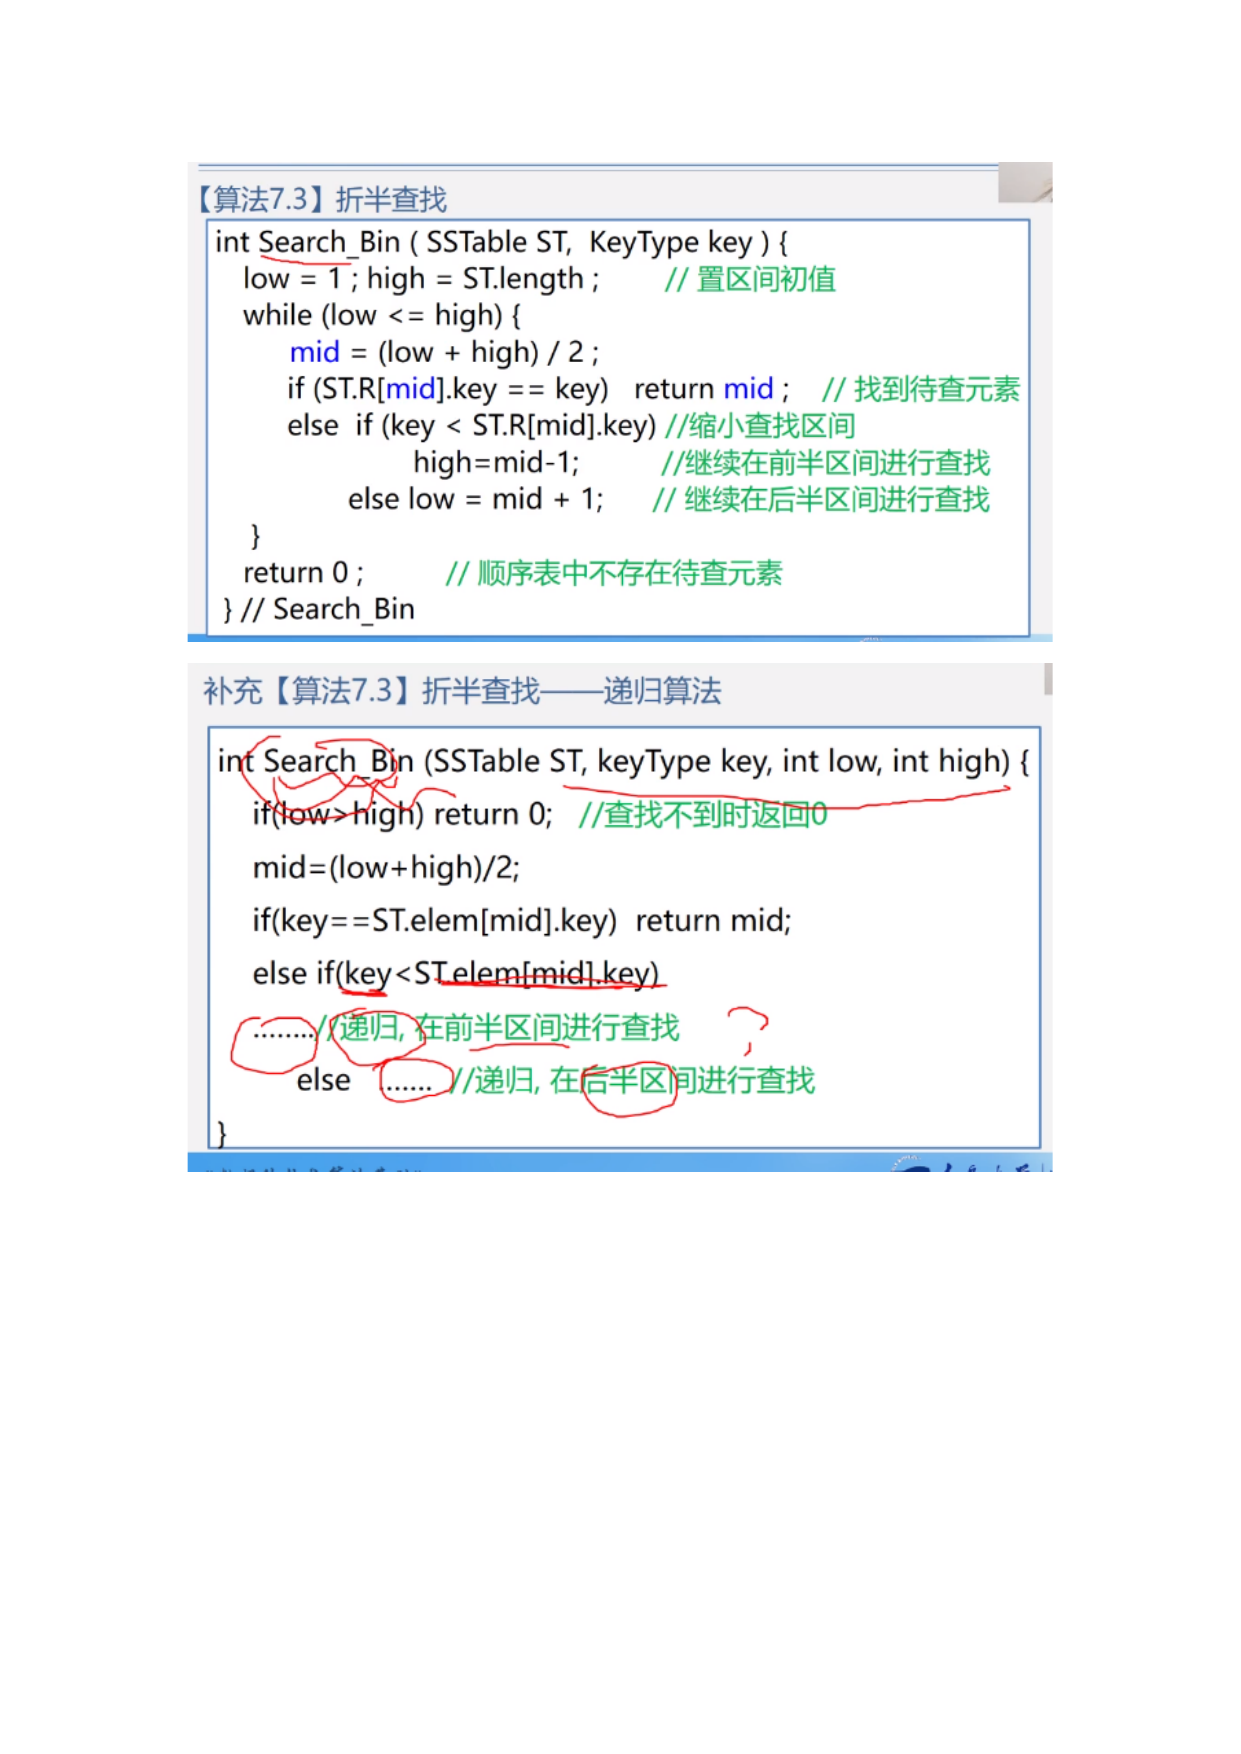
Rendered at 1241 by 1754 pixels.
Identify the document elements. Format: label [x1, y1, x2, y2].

picture [187, 162, 1053, 642]
picture [187, 663, 1053, 1172]
